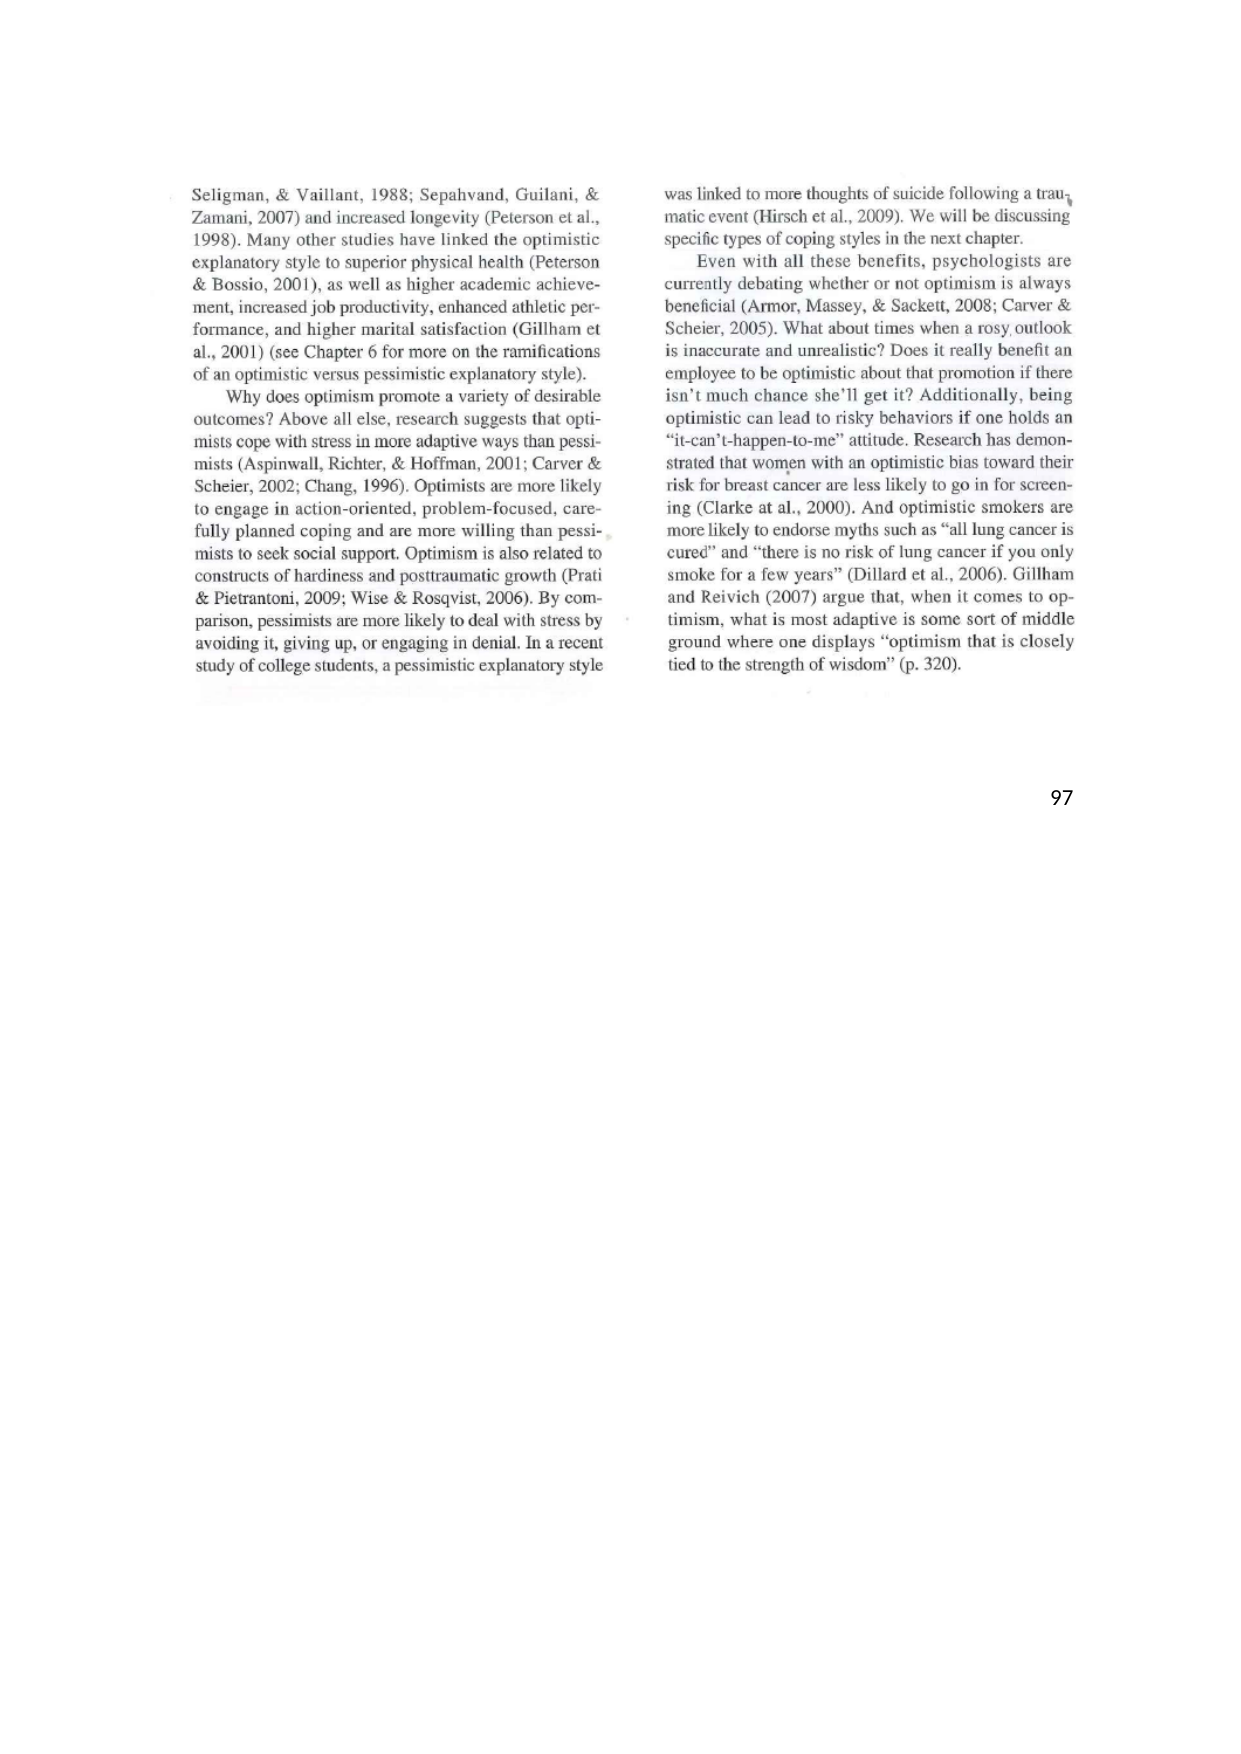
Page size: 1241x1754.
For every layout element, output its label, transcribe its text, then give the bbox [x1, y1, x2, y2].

text 97 [150, 783, 1090, 811]
